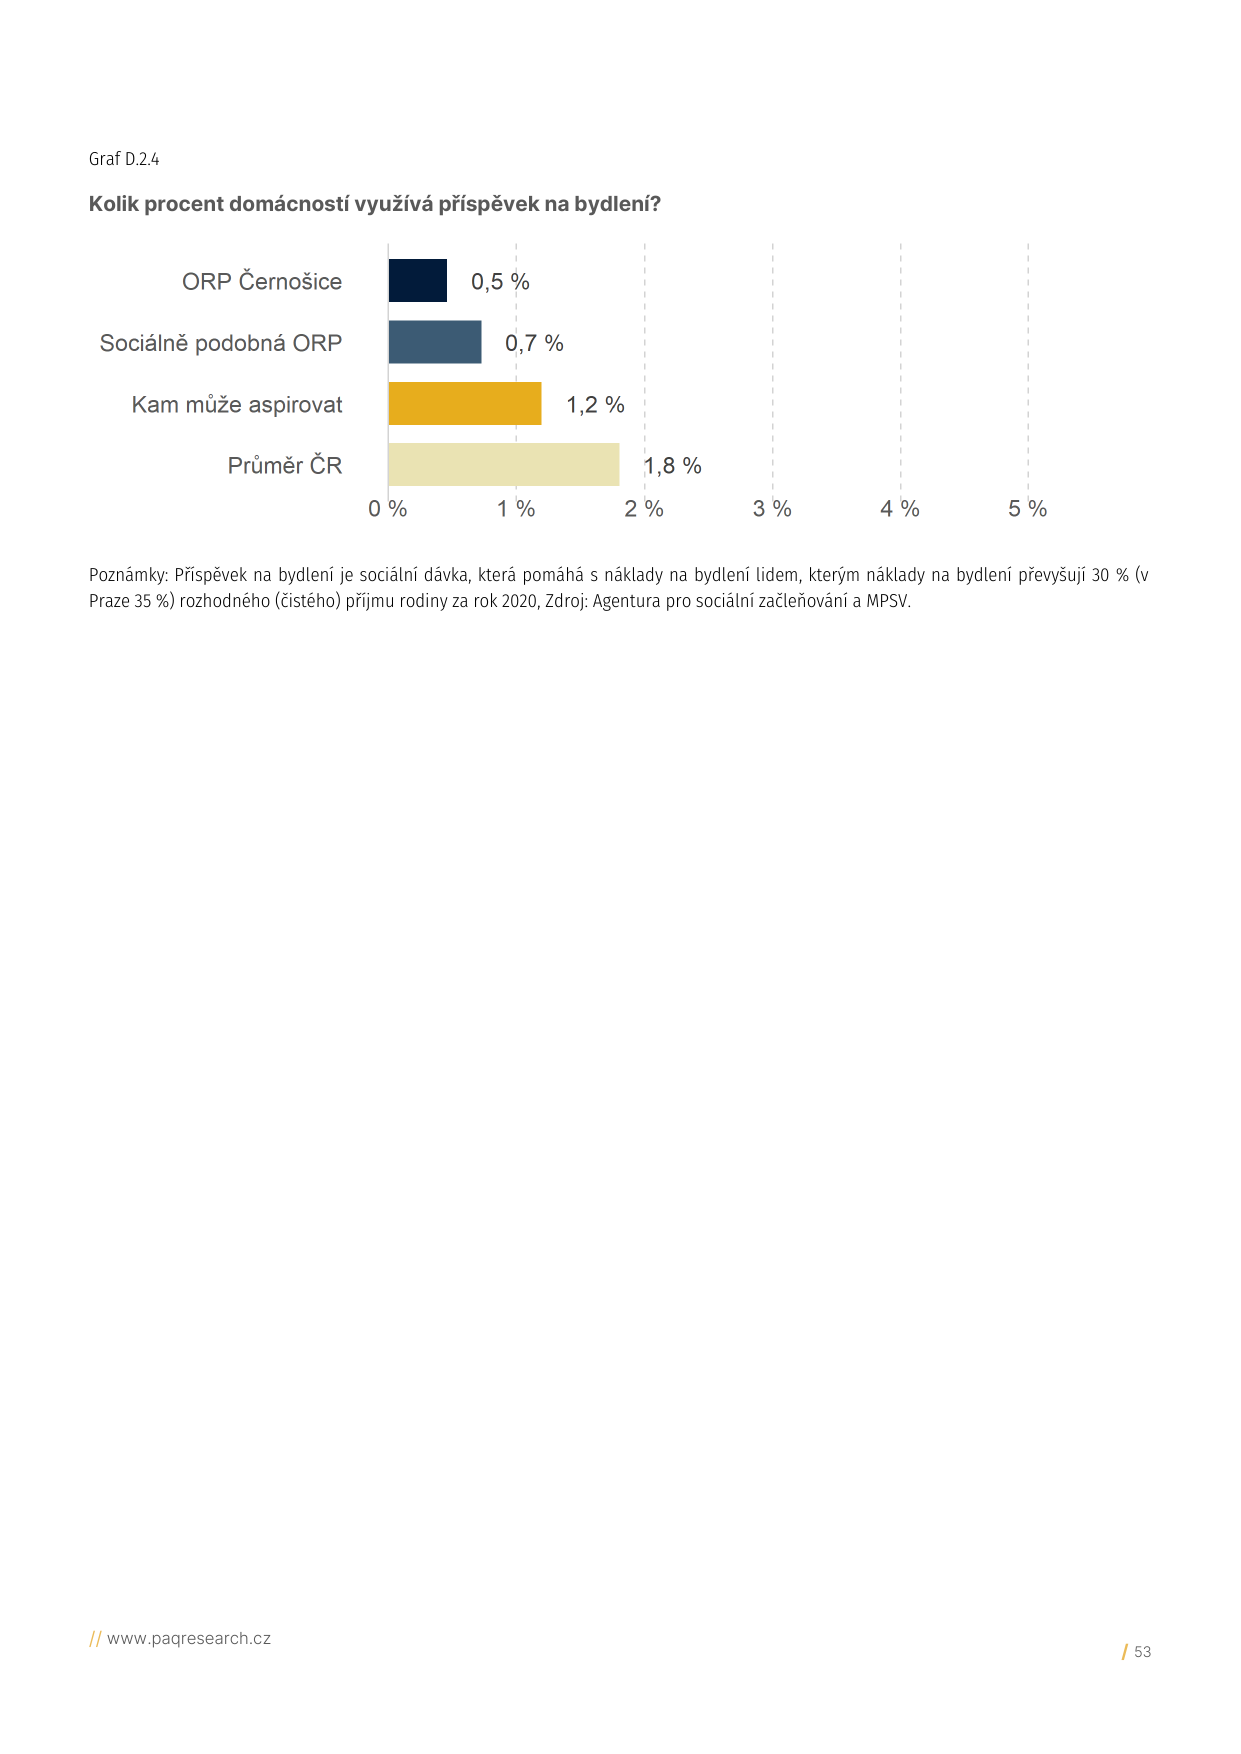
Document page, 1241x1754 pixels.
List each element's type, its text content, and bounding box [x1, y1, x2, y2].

text Kolik procent domácností využívá příspěvek na bydlení? [89, 186, 1152, 216]
text Poznámky: Příspěvek na bydlení je sociální dávka, která pomáhá s náklady na bydlení lidem, kterým náklady na bydlení převyšují 30 % (v Praze 35 %) rozhodného (čistého) příjmu rodiny za rok 2020, Zdroj: Agentura pro sociální začleňování a MPSV. [89, 564, 1152, 613]
text Graf D.2.4 [89, 148, 1152, 170]
picture [88, 216, 1139, 548]
